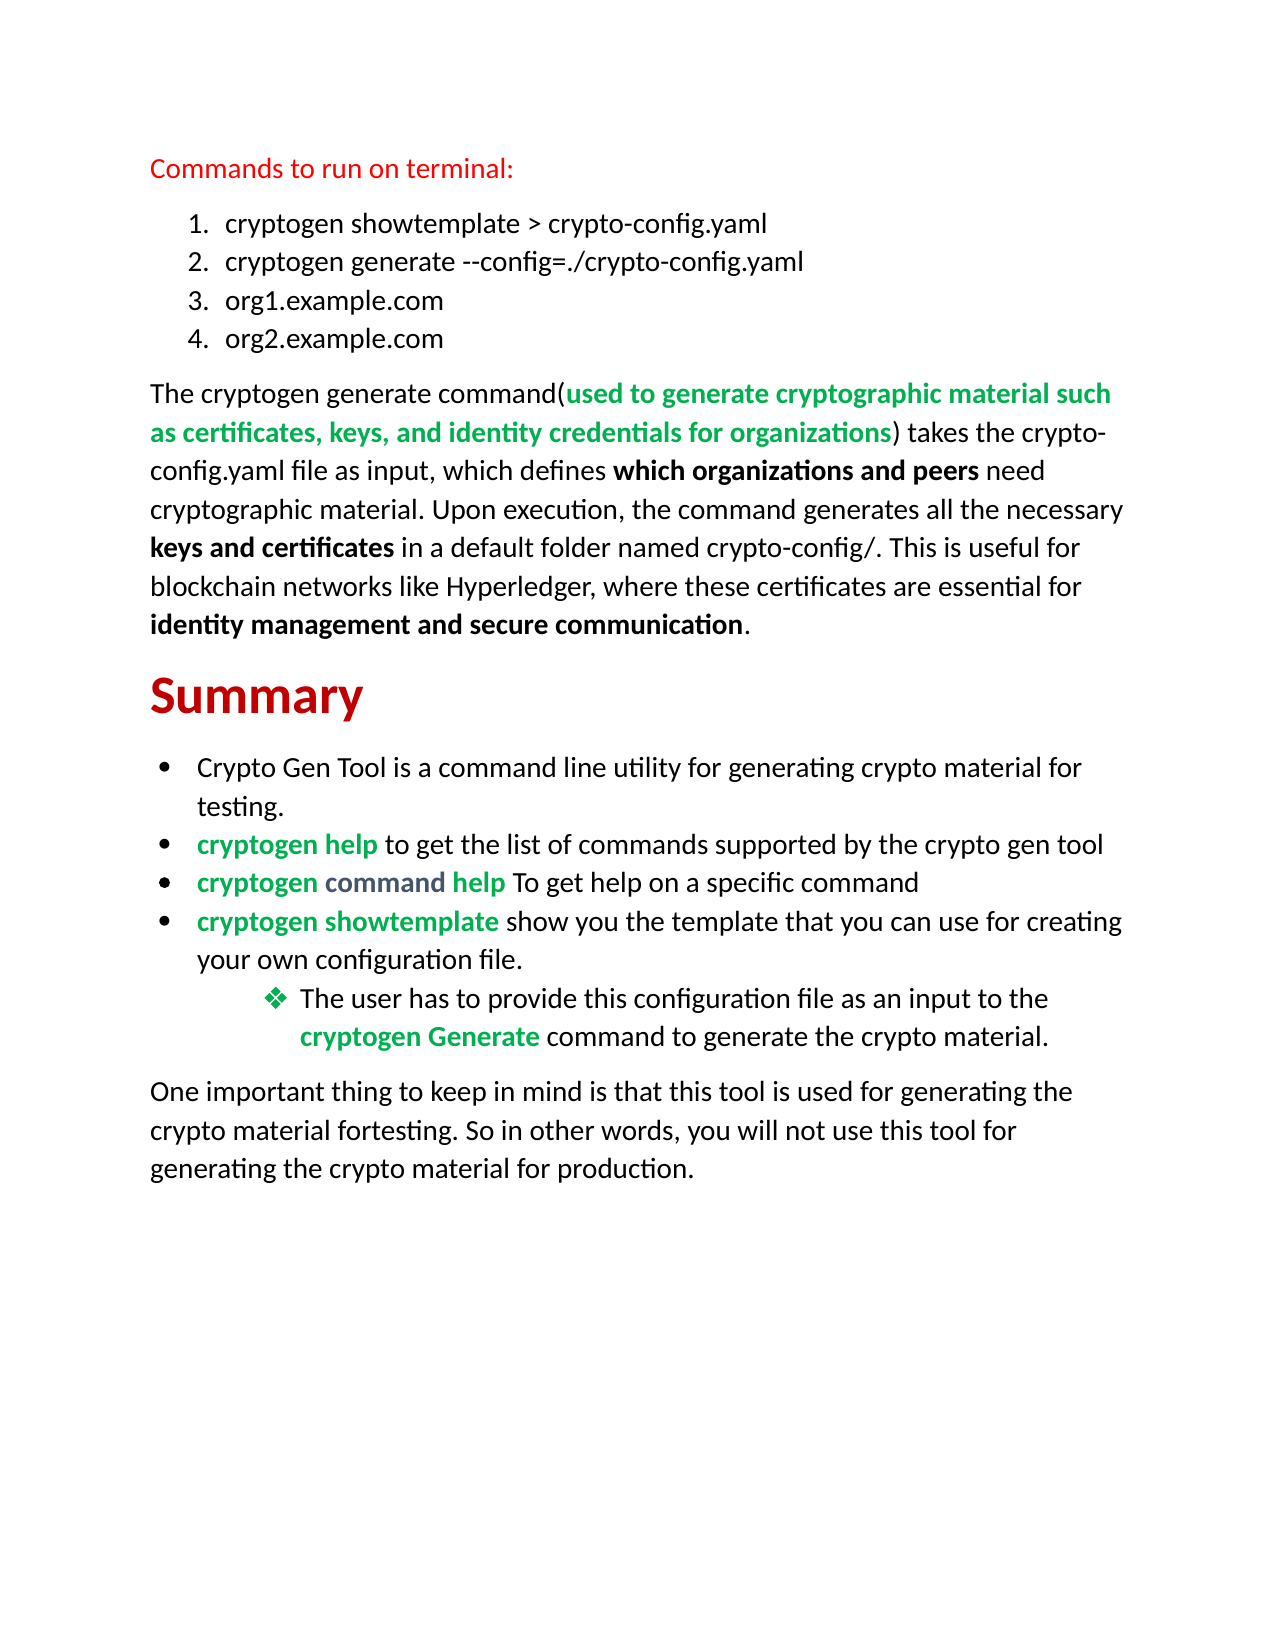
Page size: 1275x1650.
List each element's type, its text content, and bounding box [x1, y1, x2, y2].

text One important thing to keep in mind is that this tool is used for generating the crypto material fortesting. So in other words, you will not use this tool for generating the crypto material for production. [150, 1073, 1125, 1186]
text Commands to run on terminal: [150, 150, 1125, 186]
text The cryptogen generate command(used to generate cryptographic material such as certificates, keys, and identity credentials for organizations) takes the crypto-config.yaml file as input, which defines which organizations and peers need cryptographic material. Upon execution, the command generates all the necessary keys and certificates in a default folder named crypto-config/. This is useful for blockchain networks like Hyperledger, where these certificates are essential for identity management and secure communication. [150, 376, 1125, 642]
list The user has to provide this configuration file as an input to the cryptogen Generate command to generate the crypto material. [262, 980, 1125, 1054]
list org2.example.com [187, 320, 1125, 356]
text Summary [150, 661, 1125, 727]
list cryptogen generate --config=./crypto-config.yaml [187, 243, 1125, 279]
list Crypto Gen Tool is a command line utility for generating crypto material for testing. [159, 749, 1125, 823]
list cryptogen command help To get help on a specific command [159, 864, 1125, 900]
list cryptogen showtemplate > crypto-config.yaml [187, 205, 1125, 241]
list cryptogen showtemplate show you the template that you can use for creating your own configuration file. [159, 903, 1125, 977]
list org1.example.com [187, 282, 1125, 318]
list cryptogen help to get the list of commands supported by the crypto gen tool [159, 826, 1125, 862]
